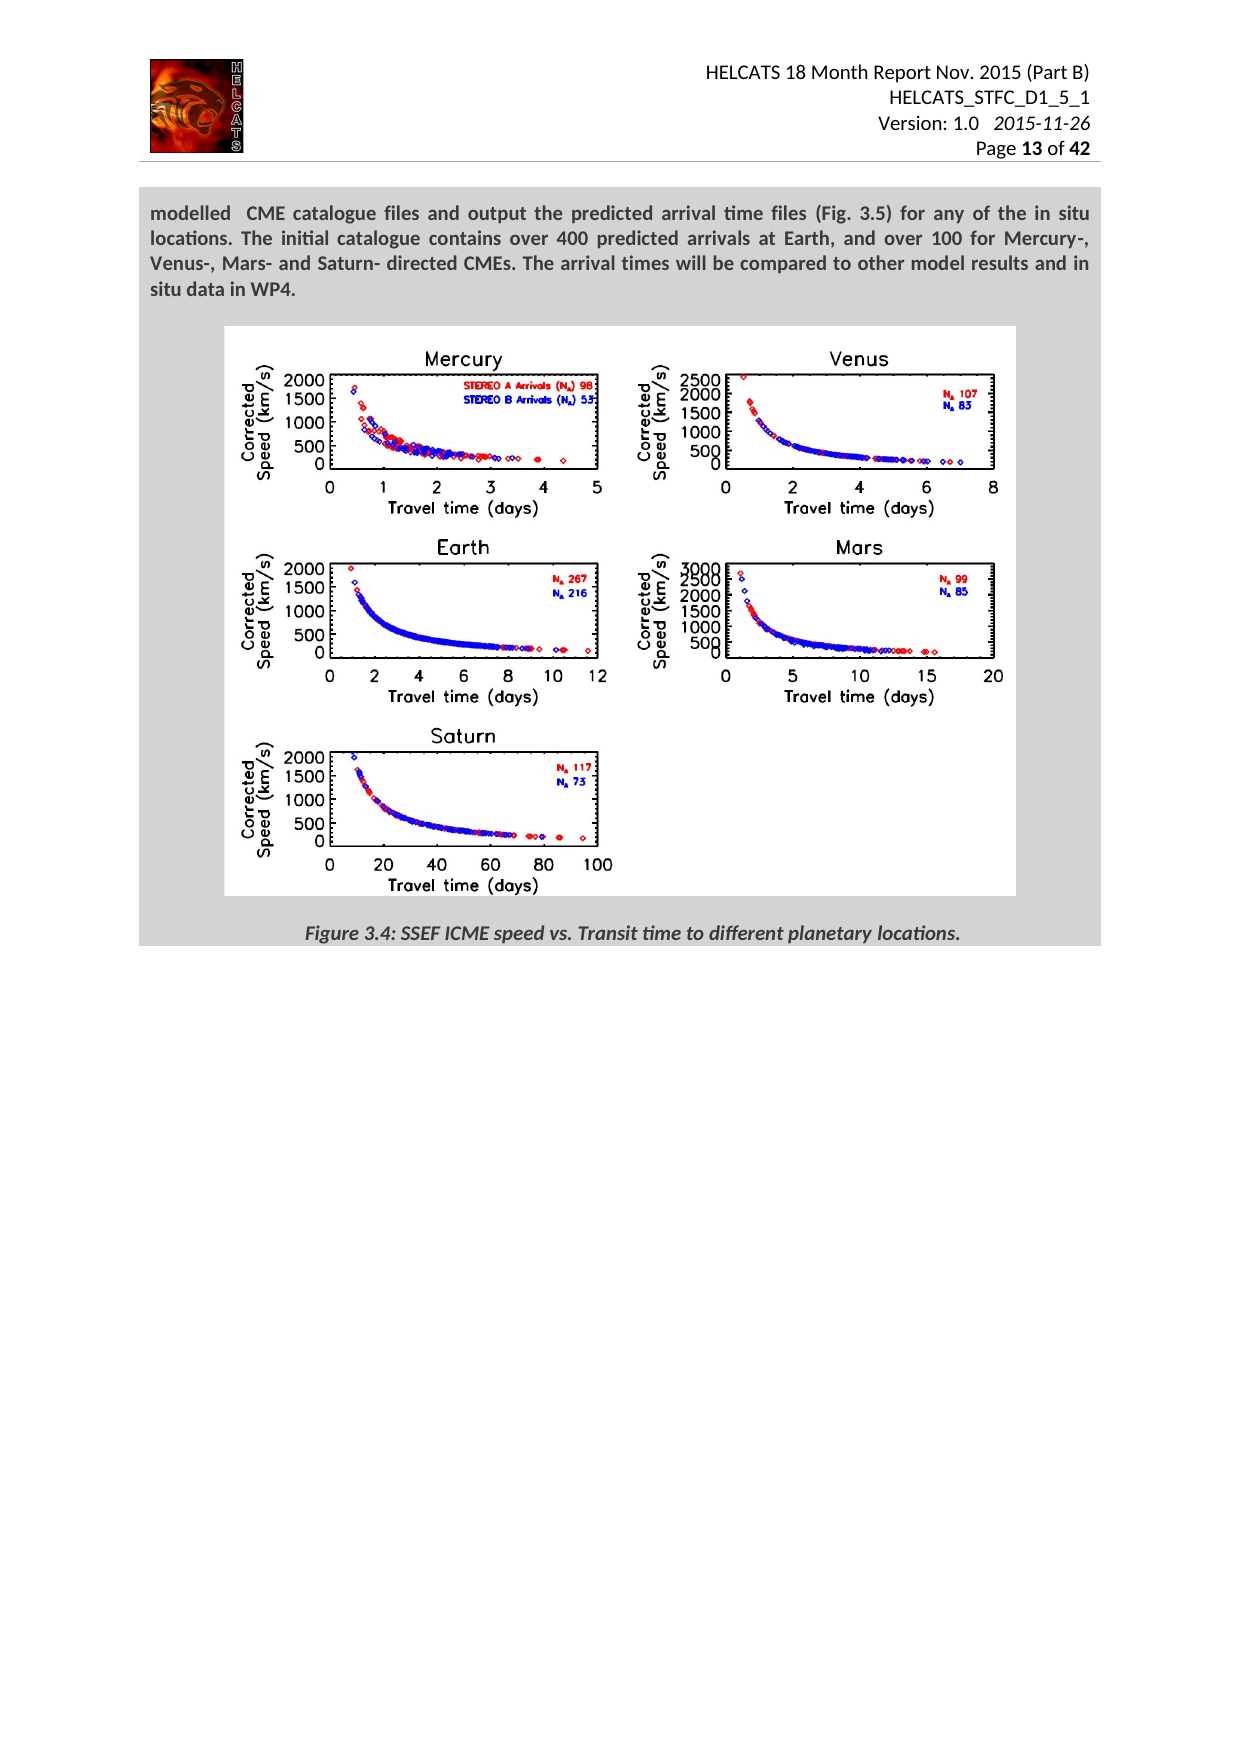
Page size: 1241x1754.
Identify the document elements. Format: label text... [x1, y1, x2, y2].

picture [150, 59, 244, 153]
picture [224, 326, 1016, 896]
